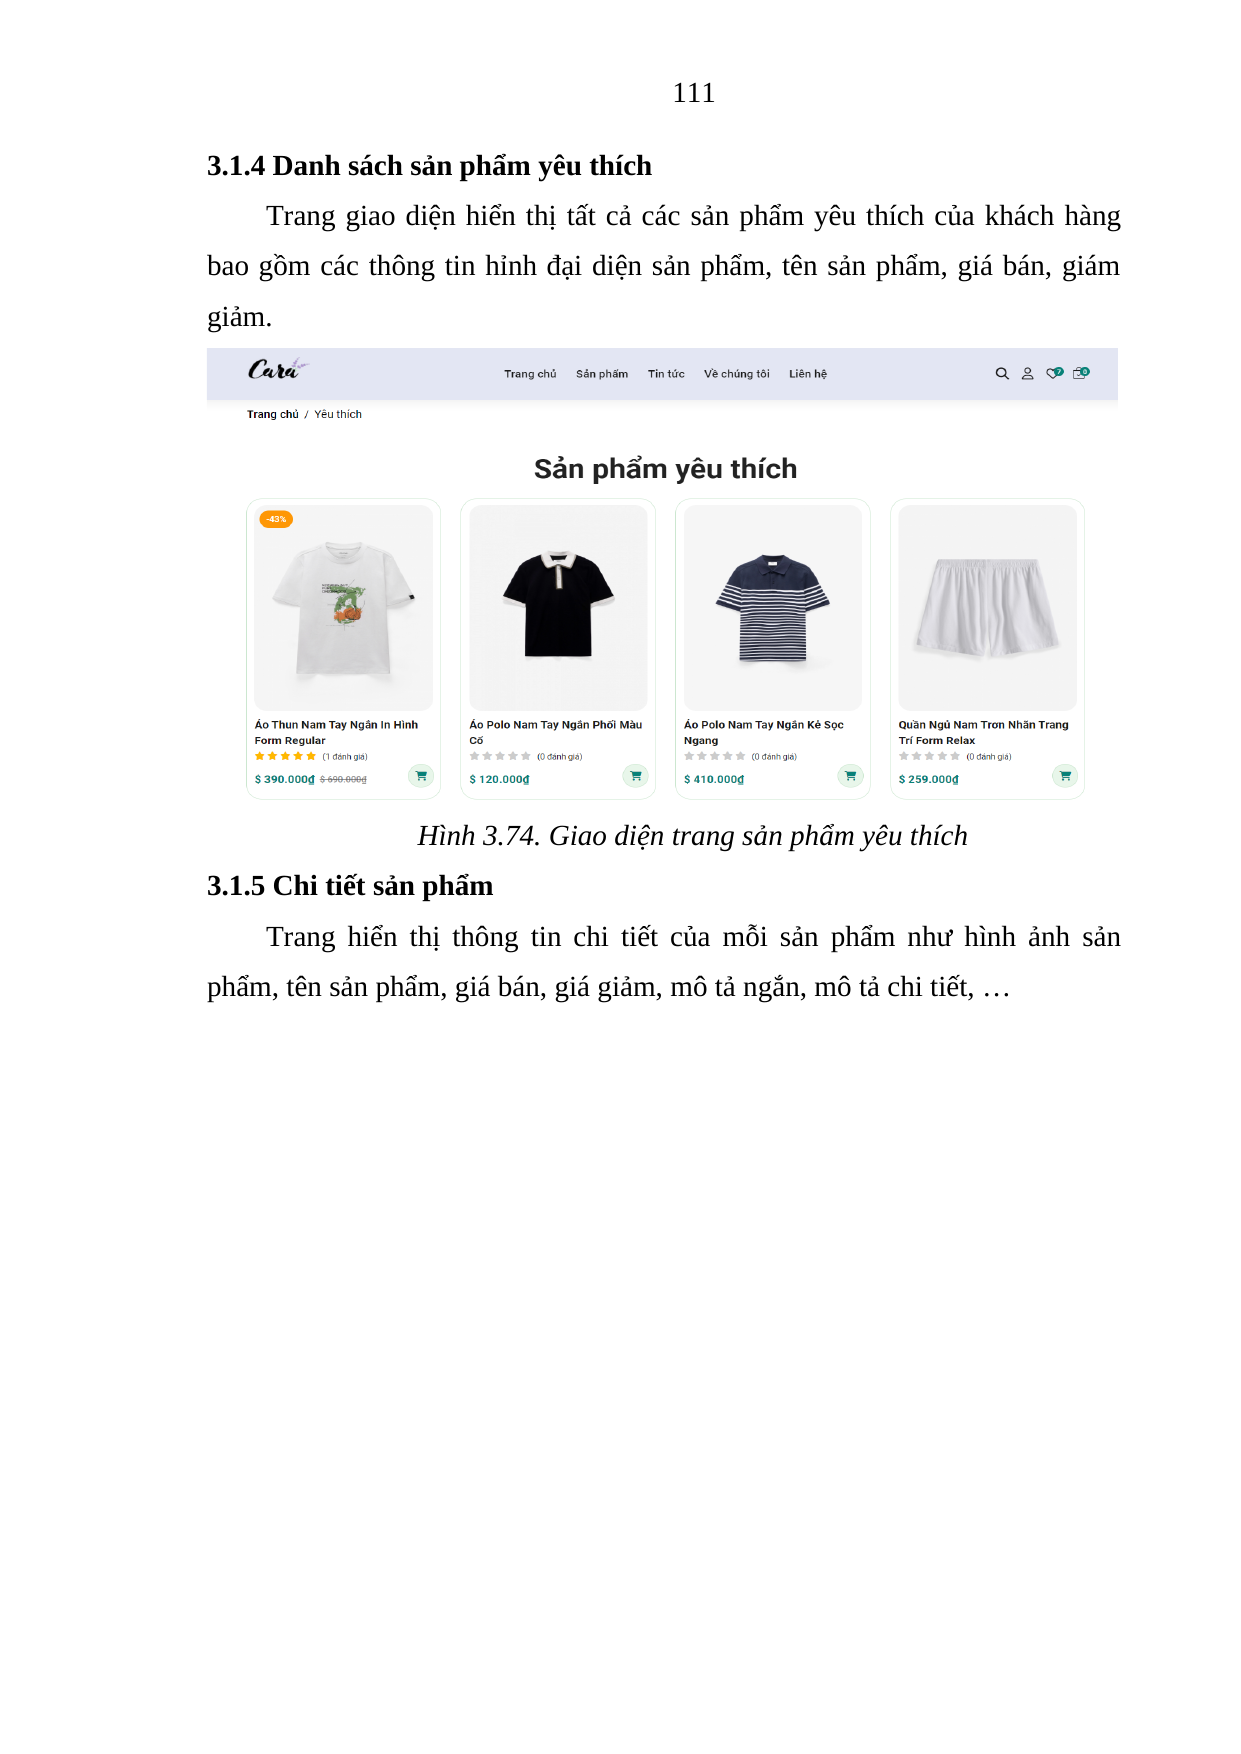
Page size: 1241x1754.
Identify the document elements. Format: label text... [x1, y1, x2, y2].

subtitle Danh sách sản phẩm yêu thích [207, 148, 1122, 181]
text Trang hiển thị thông tin chi tiết của mỗi sản phẩm như hình ảnh sản phẩm, tên sản phẩm, giá bán, giá giảm, mô tả ngắn, mô tả chi tiết, … [207, 919, 1122, 1003]
picture [206, 348, 1118, 802]
subtitle Chi tiết sản phẩm [207, 868, 1122, 902]
